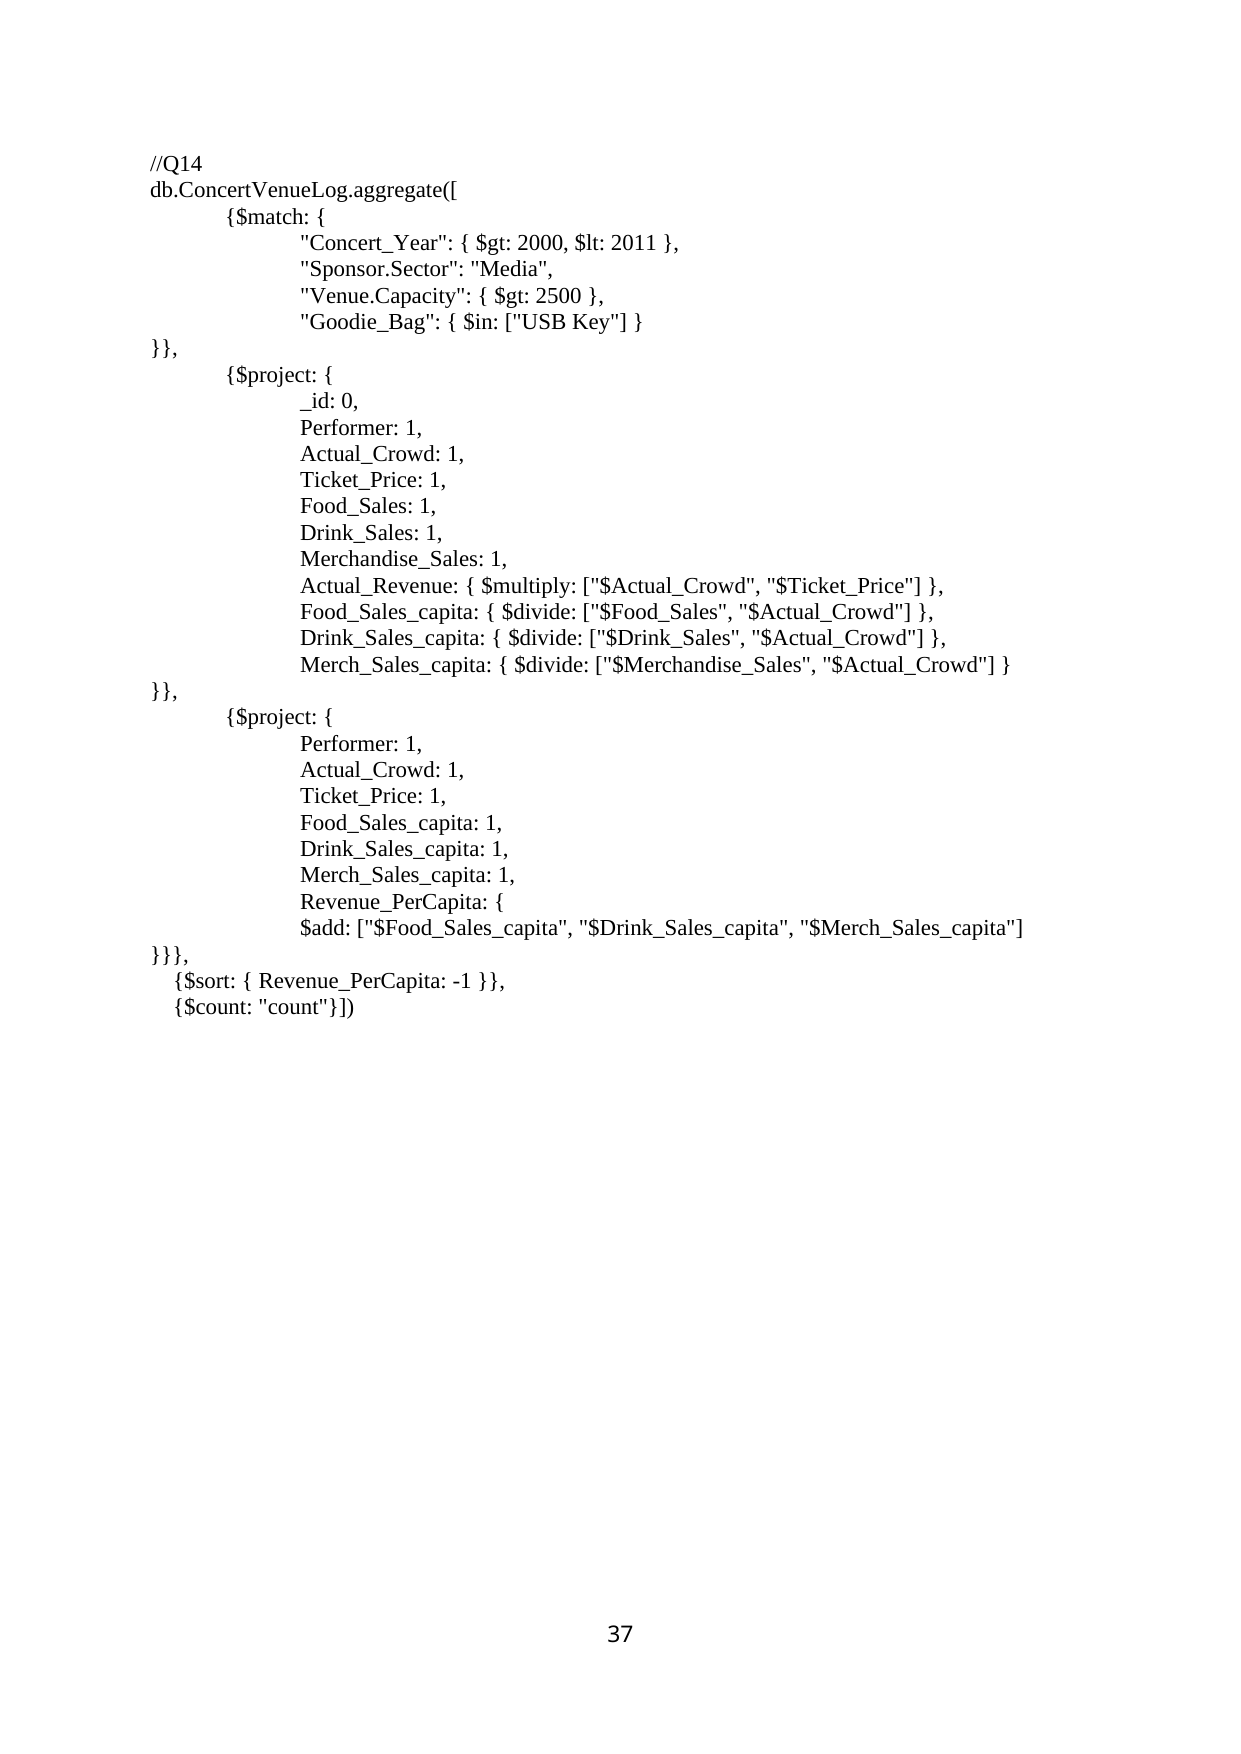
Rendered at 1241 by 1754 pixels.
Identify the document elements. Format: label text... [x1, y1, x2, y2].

text {$project: { [150, 361, 1090, 387]
text Drink_Sales_capita: 1, [300, 835, 1090, 862]
text Merchandise_Sales: 1, [300, 545, 1090, 572]
text Actual_Crowd: 1, [300, 440, 1090, 466]
text {$match: { [225, 203, 1090, 229]
text //Q14 [150, 150, 1090, 176]
text Drink_Sales_capita: { $divide: ["$Drink_Sales", "$Actual_Crowd"] }, [300, 624, 1090, 651]
text {$sort: { Revenue_PerCapita: -1 }}, [150, 967, 1090, 993]
text db.ConcertVenueLog.aggregate([ [150, 176, 1090, 203]
text Revenue_PerCapita: { [300, 888, 1090, 914]
text Food_Sales: 1, [300, 493, 1090, 519]
text _id: 0, [300, 387, 1090, 413]
text Ticket_Price: 1, [300, 782, 1090, 809]
text "Goodie_Bag": { $in: ["USB Key"] } [300, 308, 1090, 334]
text Food_Sales_capita: { $divide: ["$Food_Sales", "$Actual_Crowd"] }, [300, 598, 1090, 624]
text Merch_Sales_capita: 1, [300, 862, 1090, 888]
text {$project: { [150, 703, 1090, 730]
text Drink_Sales: 1, [300, 519, 1090, 545]
text Actual_Revenue: { $multiply: ["$Actual_Crowd", "$Ticket_Price"] }, [300, 572, 1090, 598]
text Performer: 1, [300, 730, 1090, 756]
text Merch_Sales_capita: { $divide: ["$Merchandise_Sales", "$Actual_Crowd"] } [300, 651, 1090, 677]
text "Sponsor.Sector": "Media", [300, 255, 1090, 282]
text }}, [150, 677, 1090, 703]
text }}, [150, 334, 1090, 361]
text Food_Sales_capita: 1, [300, 809, 1090, 835]
text "Concert_Year": { $gt: 2000, $lt: 2011 }, [300, 229, 1090, 255]
text Actual_Crowd: 1, [300, 756, 1090, 782]
text "Venue.Capacity": { $gt: 2500 }, [300, 282, 1090, 308]
text Ticket_Price: 1, [300, 466, 1090, 493]
text }}}, [150, 941, 1090, 967]
text {$count: "count"}]) [150, 993, 1090, 1020]
text Performer: 1, [300, 413, 1090, 440]
text $add: ["$Food_Sales_capita", "$Drink_Sales_capita", "$Merch_Sales_capita"] [300, 914, 1090, 941]
